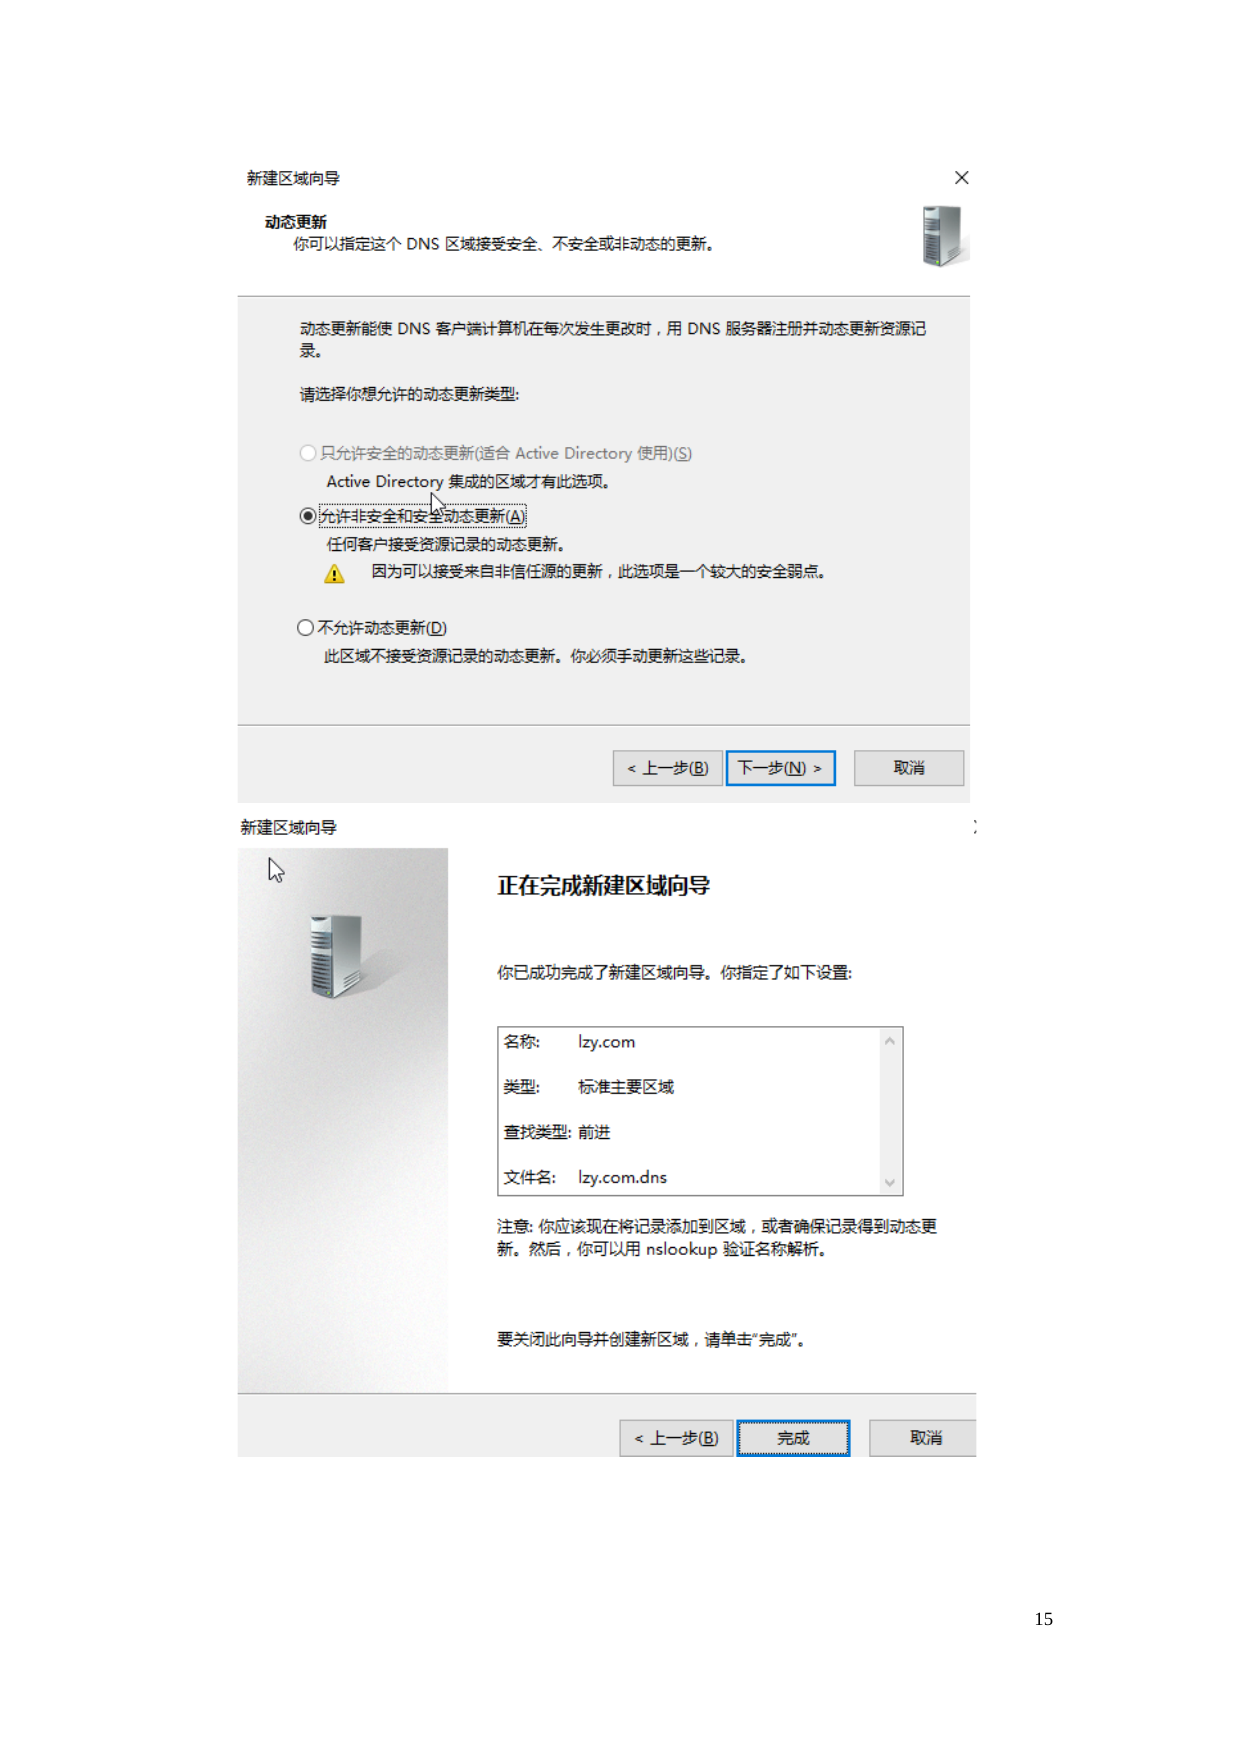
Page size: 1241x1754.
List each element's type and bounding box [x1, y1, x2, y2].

picture [237, 812, 977, 1457]
picture [237, 162, 971, 803]
